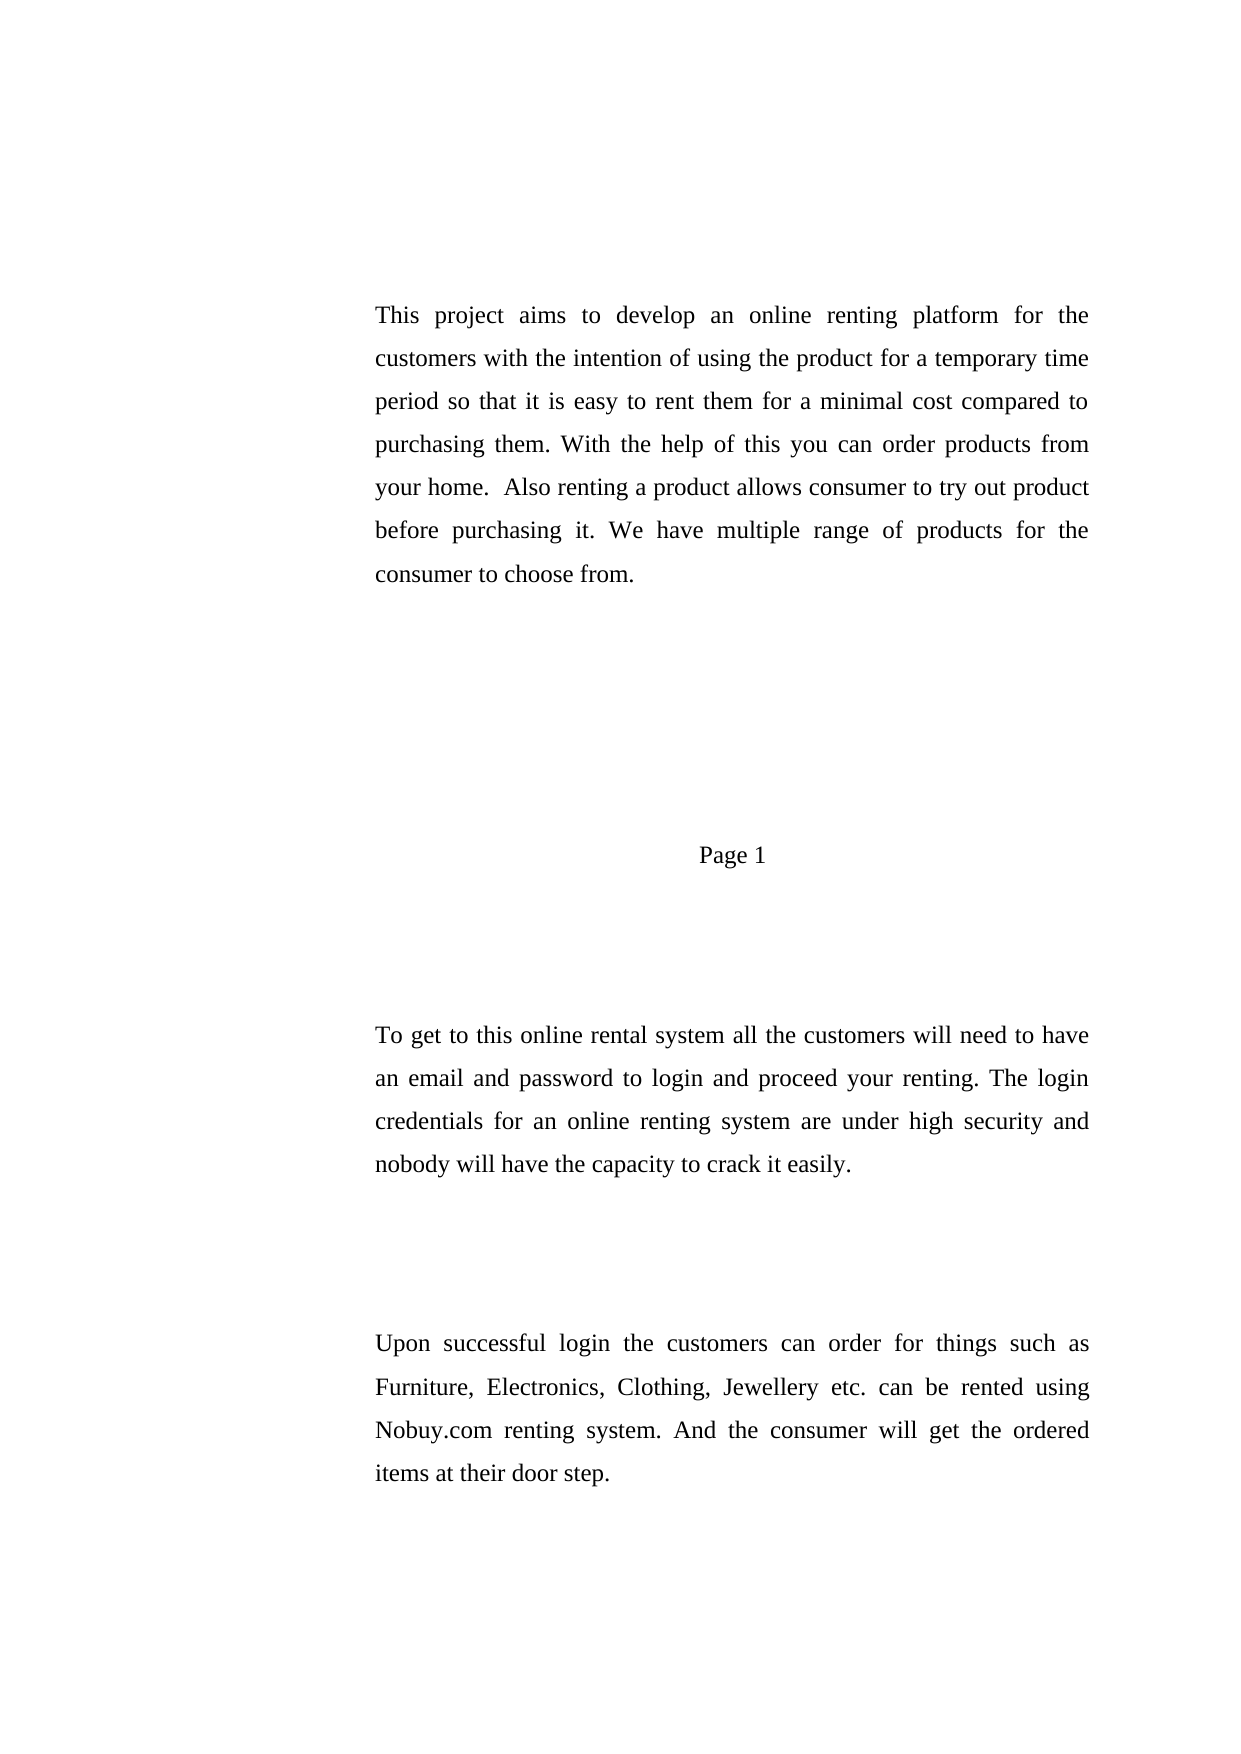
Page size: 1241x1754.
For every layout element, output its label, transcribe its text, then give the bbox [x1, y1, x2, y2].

text To get to this online rental system all the customers will need to have an email and password to login and proceed your renting. The login credentials for an online renting system are under high security and nobody will have the capacity to crack it easily. [375, 1020, 1090, 1178]
text Upon successful login the customers can order for things such as Furniture, Electronics, Clothing, Jewellery etc. can be rented using Nobuy.com renting system. And the consumer will get the ordered items at their door step. [375, 1328, 1090, 1487]
text This project aims to develop an online renting platform for the customers with the intention of using the product for a temporary time period so that it is easy to rent them for a minimal cost compared to purchasing them. With the help of this you can order products from your home. Also renting a product allows consumer to try out product before purchasing it. We have multiple range of products for the consumer to choose from. [375, 300, 1090, 587]
text Page 1 [375, 798, 1090, 869]
